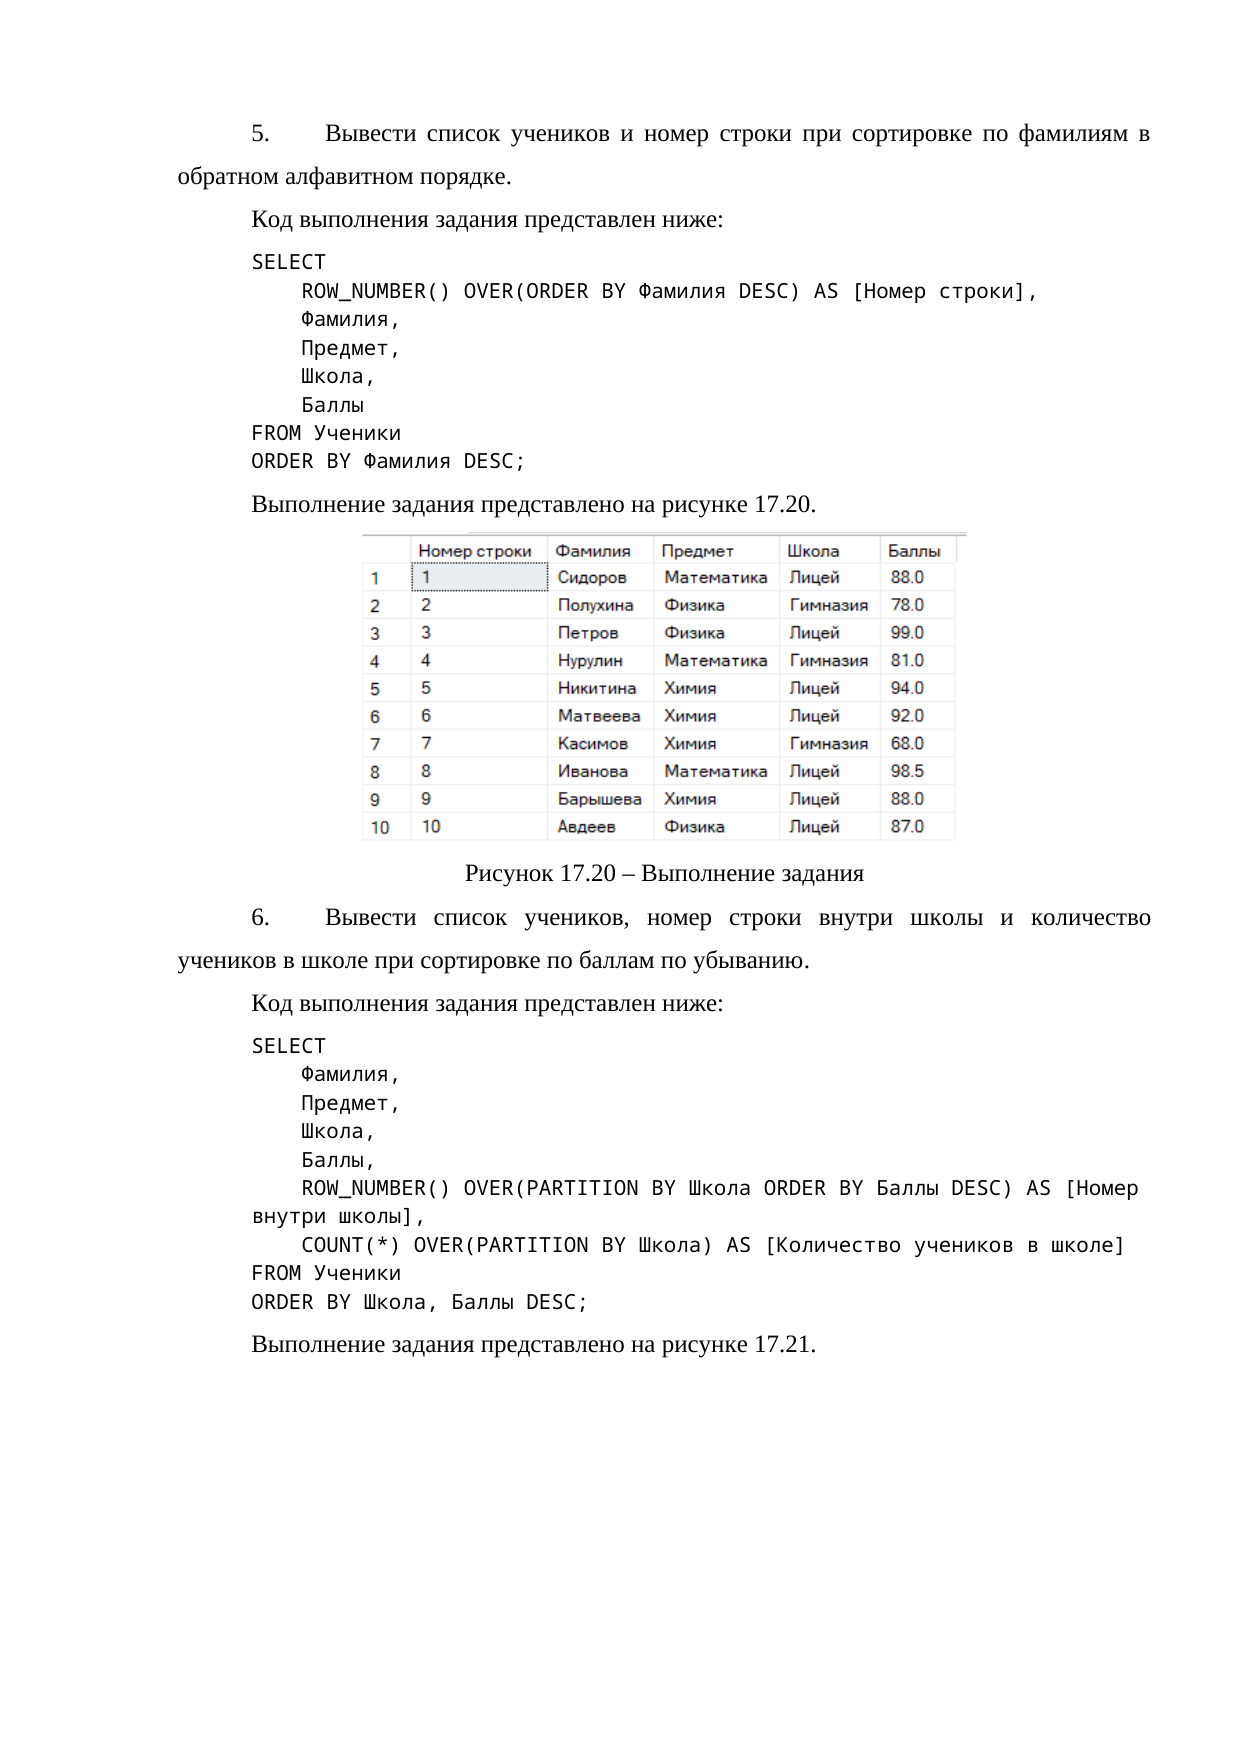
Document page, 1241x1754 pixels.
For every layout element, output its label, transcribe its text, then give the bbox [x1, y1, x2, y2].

text Предмет, [251, 1088, 1152, 1116]
text Баллы [251, 390, 1152, 418]
text COUNT(*) OVER(PARTITION BY Школа) AS [Количество учеников в школе] [251, 1230, 1152, 1258]
list Код выполнения задания представлен ниже: [177, 204, 1152, 233]
text Фамилия, [251, 304, 1152, 333]
text Баллы, [251, 1145, 1152, 1173]
list Выполнение задания представлено на рисунке 17.20. [177, 489, 1152, 518]
list Вывести список учеников и номер строки при сортировке по фамилиям в обратном алфавитном порядке. [177, 118, 1152, 190]
text FROM Ученики [251, 418, 1152, 447]
text SELECT [251, 247, 1152, 276]
text ORDER BY Фамилия DESC; [251, 447, 1152, 475]
text FROM Ученики [251, 1258, 1152, 1287]
text SELECT [251, 1031, 1152, 1059]
list Рисунок 17.20 – Выполнение задания [177, 858, 1152, 887]
list Вывести список учеников, номер строки внутри школы и количество учеников в школе при сортировке по баллам по убыванию. [177, 902, 1152, 973]
list Выполнение задания представлено на рисунке 17.21. [177, 1329, 1152, 1358]
text Школа, [251, 361, 1152, 390]
text ROW_NUMBER() OVER(PARTITION BY Школа ORDER BY Баллы DESC) AS [Номер внутри школы], [251, 1173, 1152, 1230]
text Предмет, [251, 333, 1152, 361]
picture [362, 532, 967, 845]
text ROW_NUMBER() OVER(ORDER BY Фамилия DESC) AS [Номер строки], [251, 276, 1152, 304]
list Код выполнения задания представлен ниже: [177, 988, 1152, 1017]
text Школа, [251, 1116, 1152, 1145]
text ORDER BY Школа, Баллы DESC; [251, 1287, 1152, 1315]
text Фамилия, [251, 1059, 1152, 1088]
